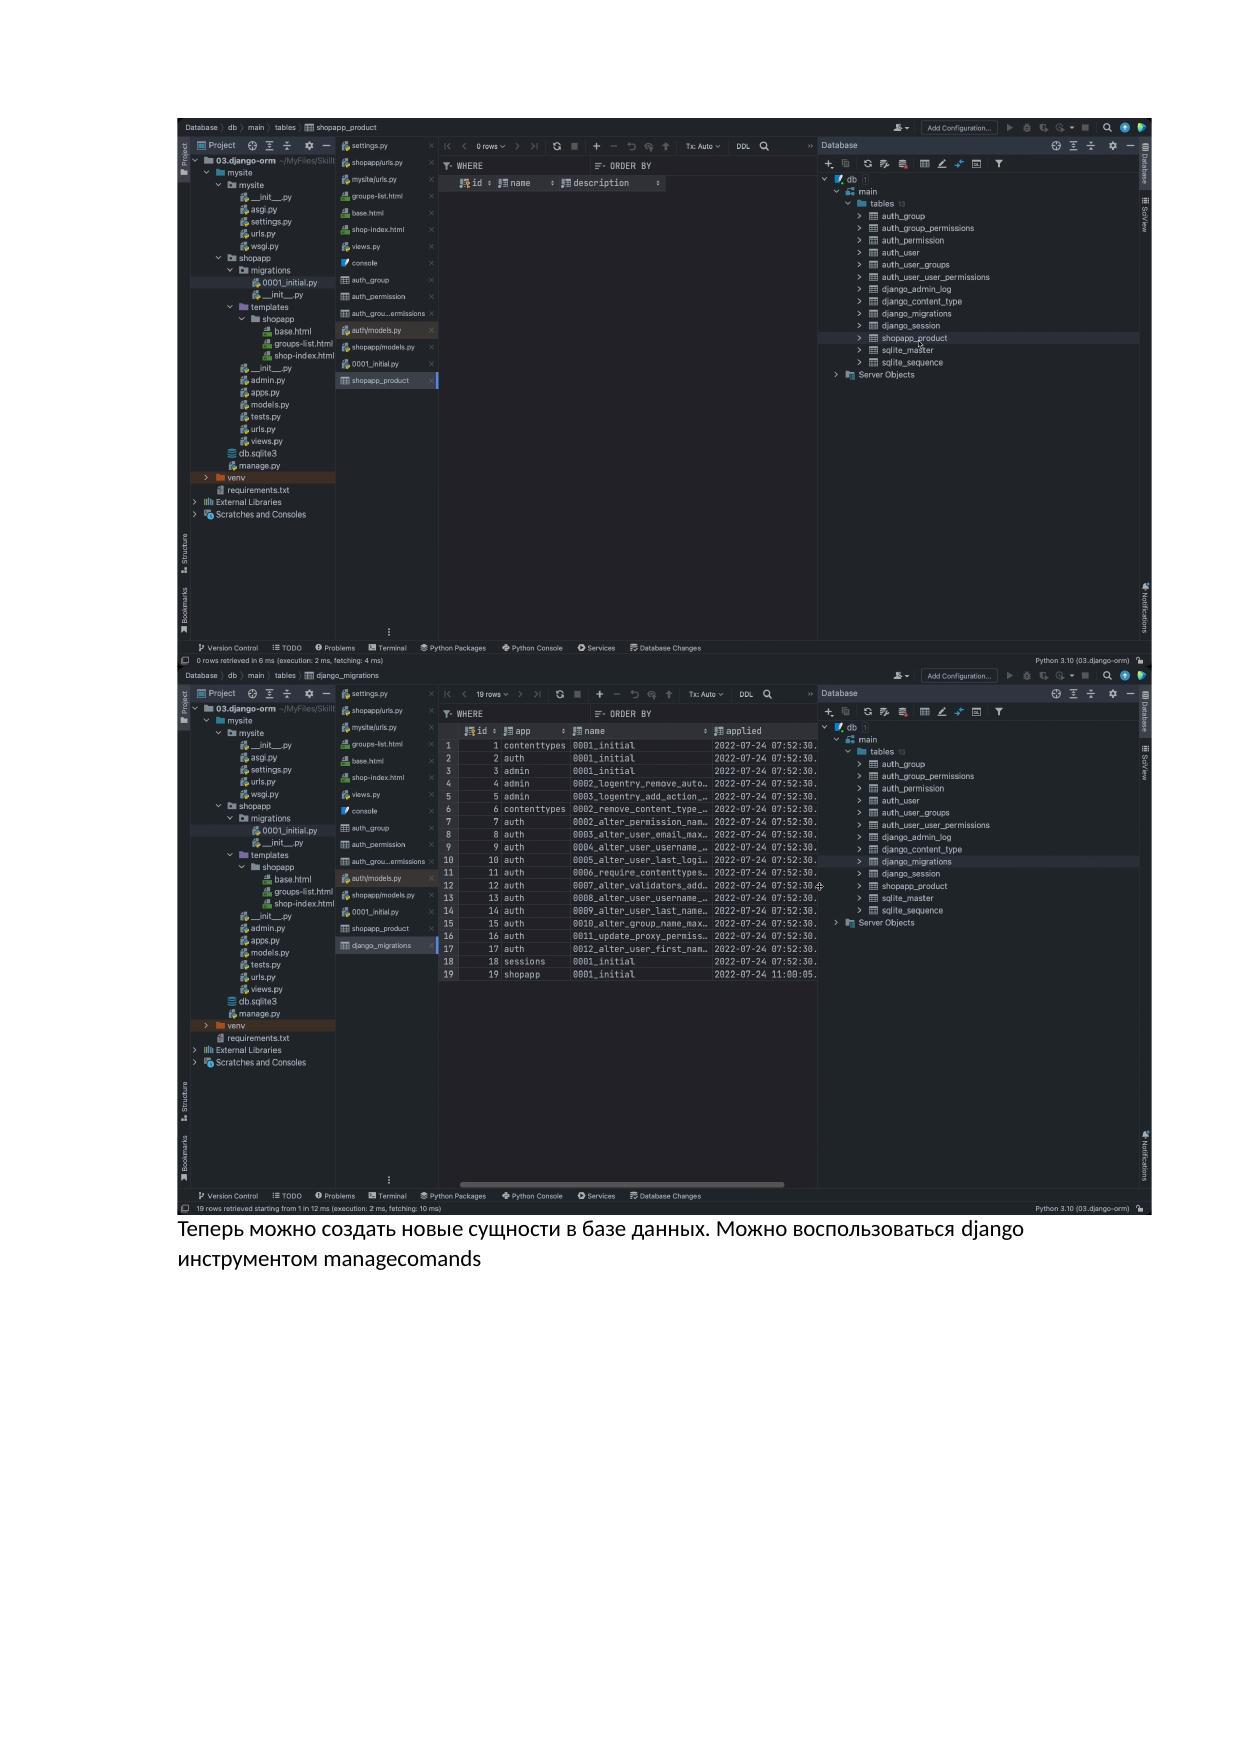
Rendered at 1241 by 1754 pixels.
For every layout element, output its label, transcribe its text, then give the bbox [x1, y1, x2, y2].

text Теперь можно создать новые сущности в базе данных. Можно воспользоваться django инструментом managecomandsОписание [177, 1215, 1152, 1273]
picture [177, 118, 1152, 1215]
